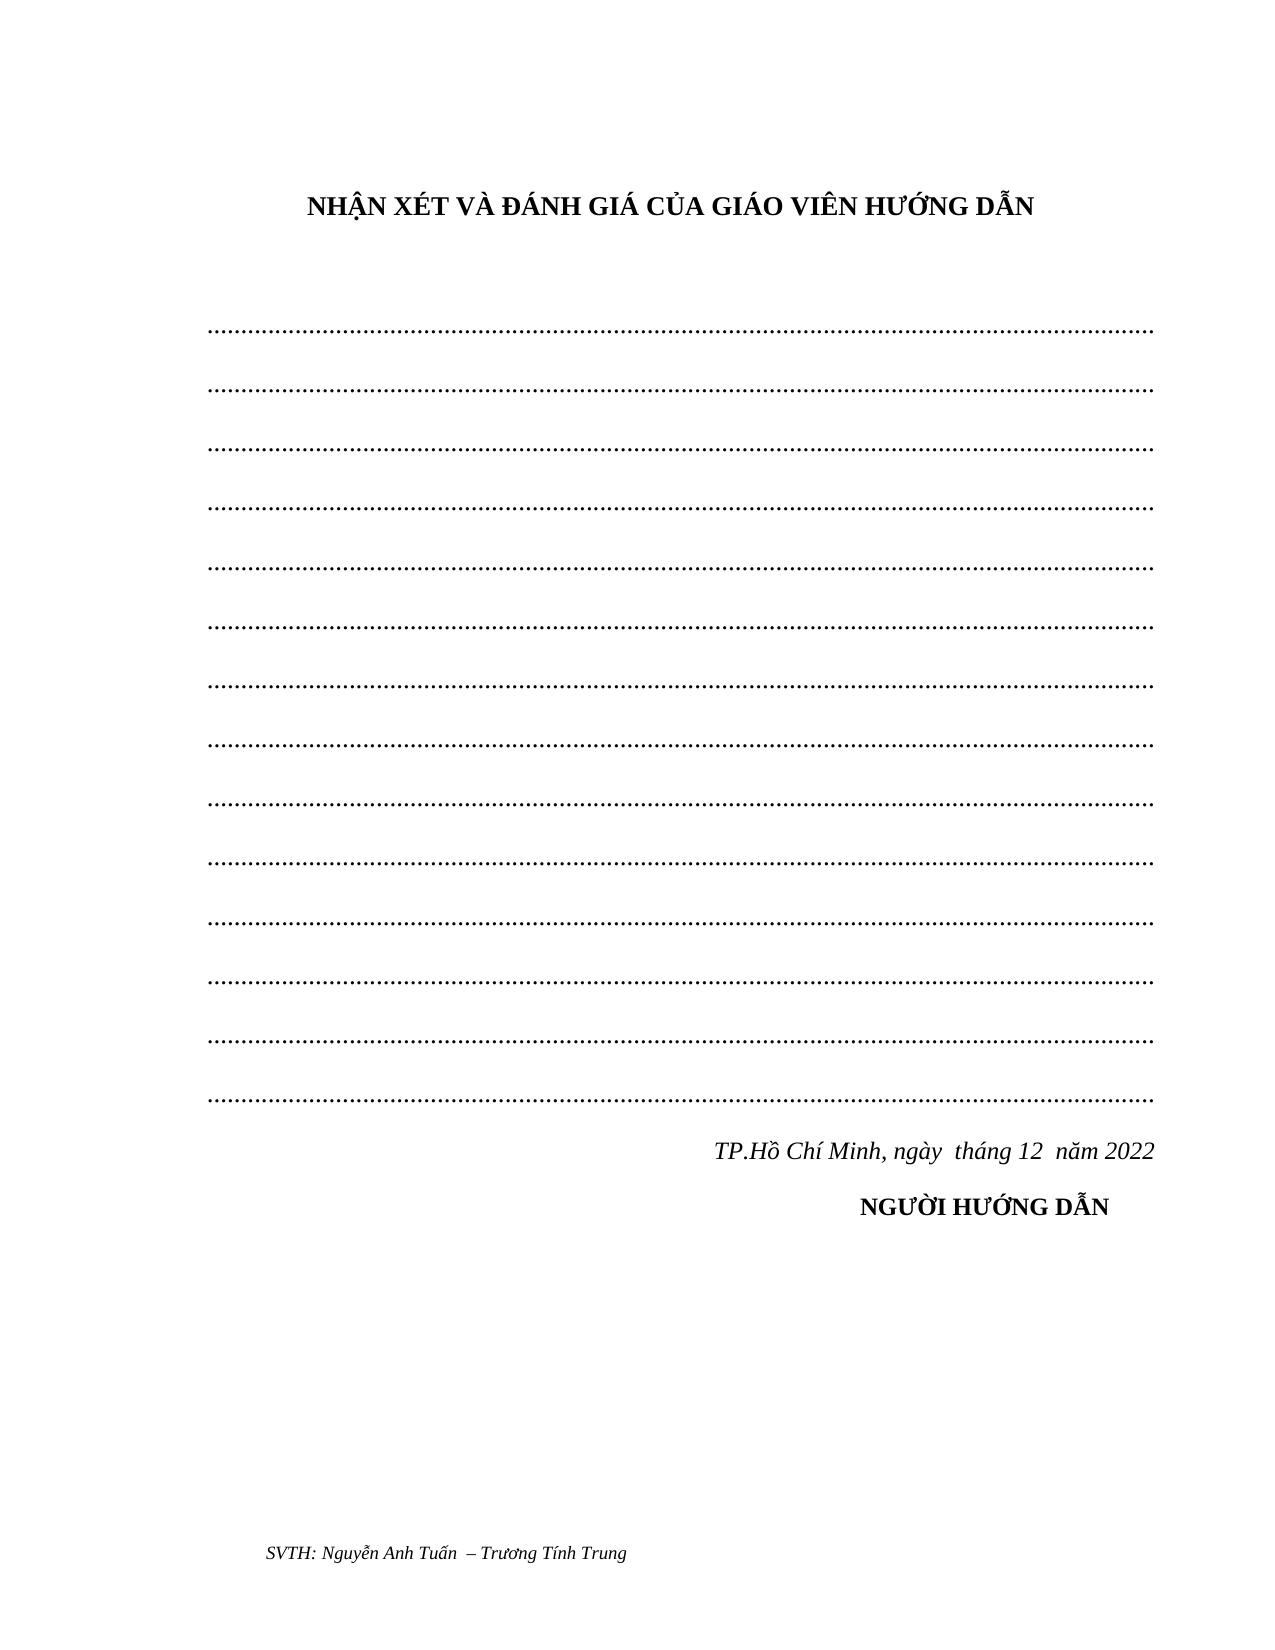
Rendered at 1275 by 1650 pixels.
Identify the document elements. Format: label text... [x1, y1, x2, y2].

text TP.Hồ Chí Minh, ngày tháng 12 năm 2022 [207, 1136, 1157, 1165]
title NHẬN XÉT VÀ ĐÁNH GIÁ CỦA GIÁO VIÊN HƯỚNG DẪN [207, 190, 1157, 221]
text NGƯỜI HƯỚNG DẪN [812, 1192, 1157, 1221]
